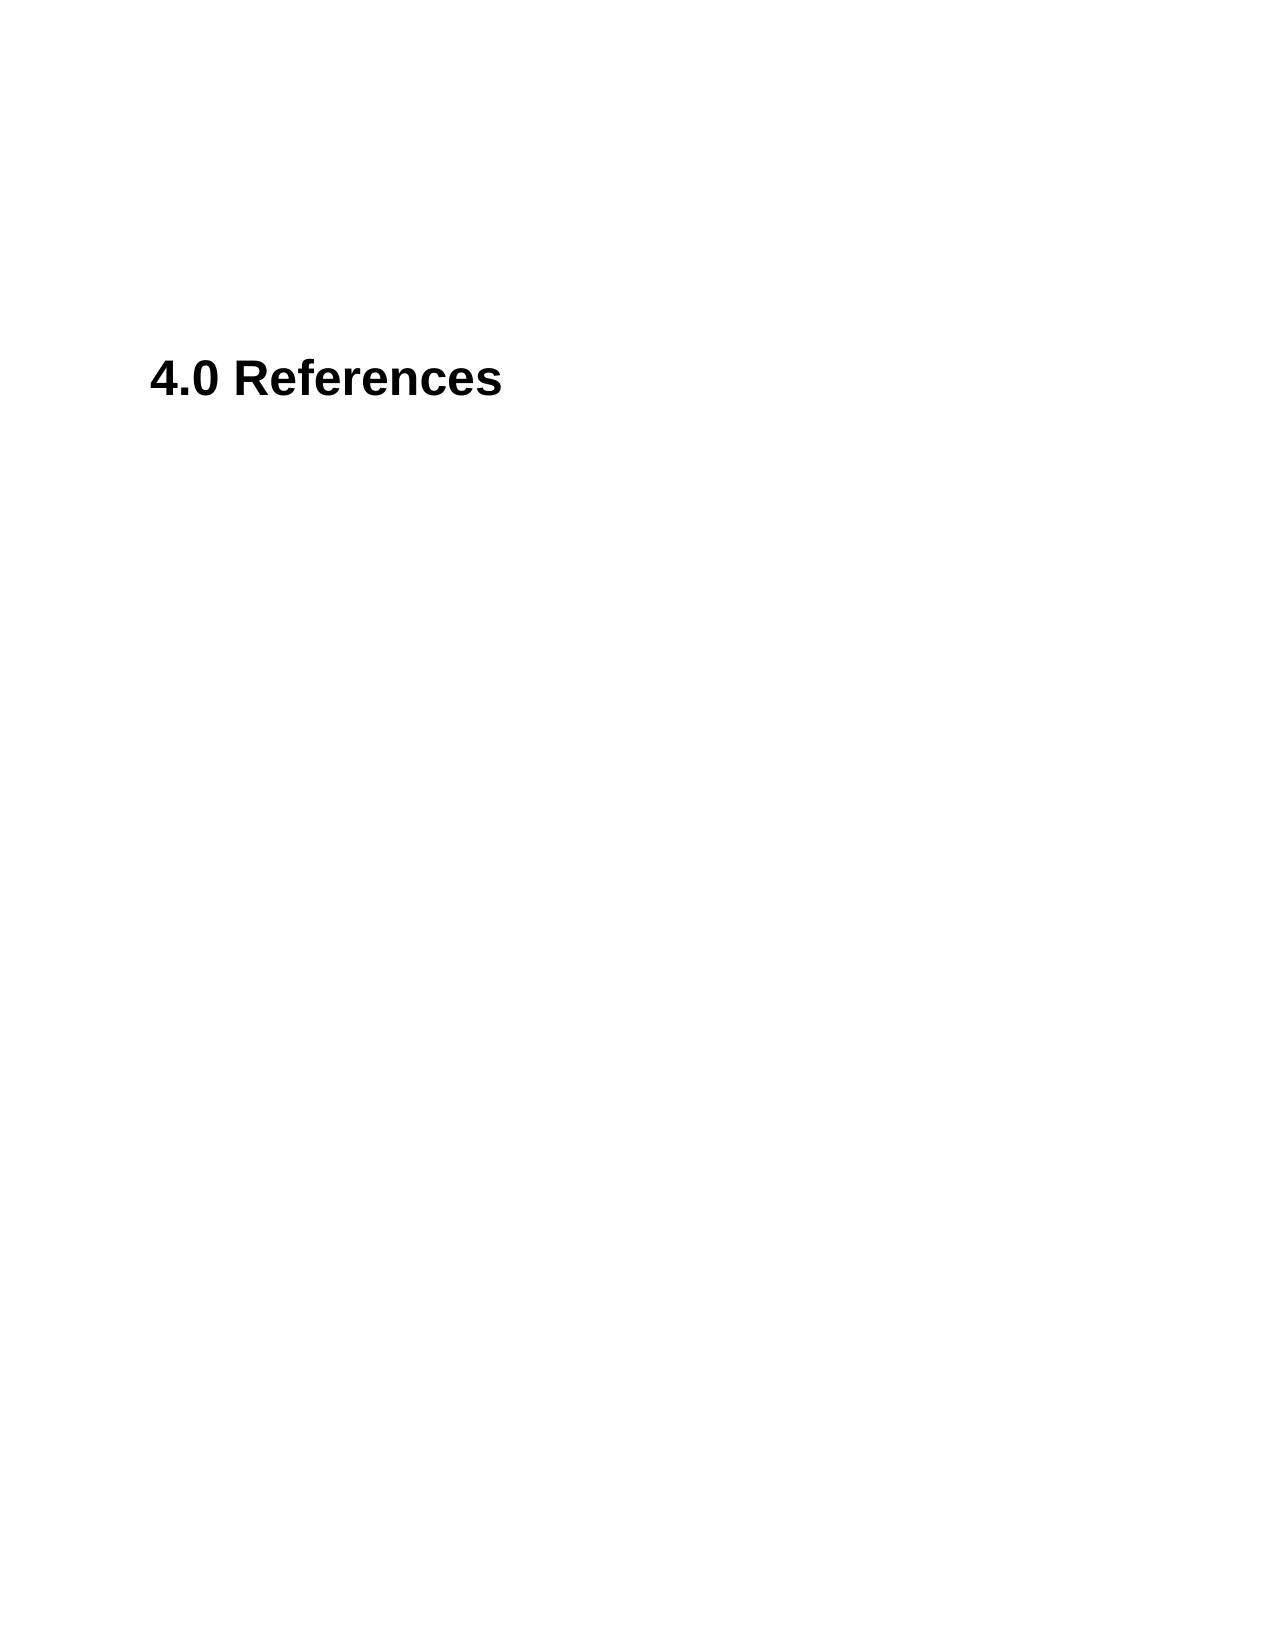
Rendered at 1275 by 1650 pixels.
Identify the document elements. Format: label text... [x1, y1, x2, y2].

text 4.0 References [150, 348, 1125, 406]
